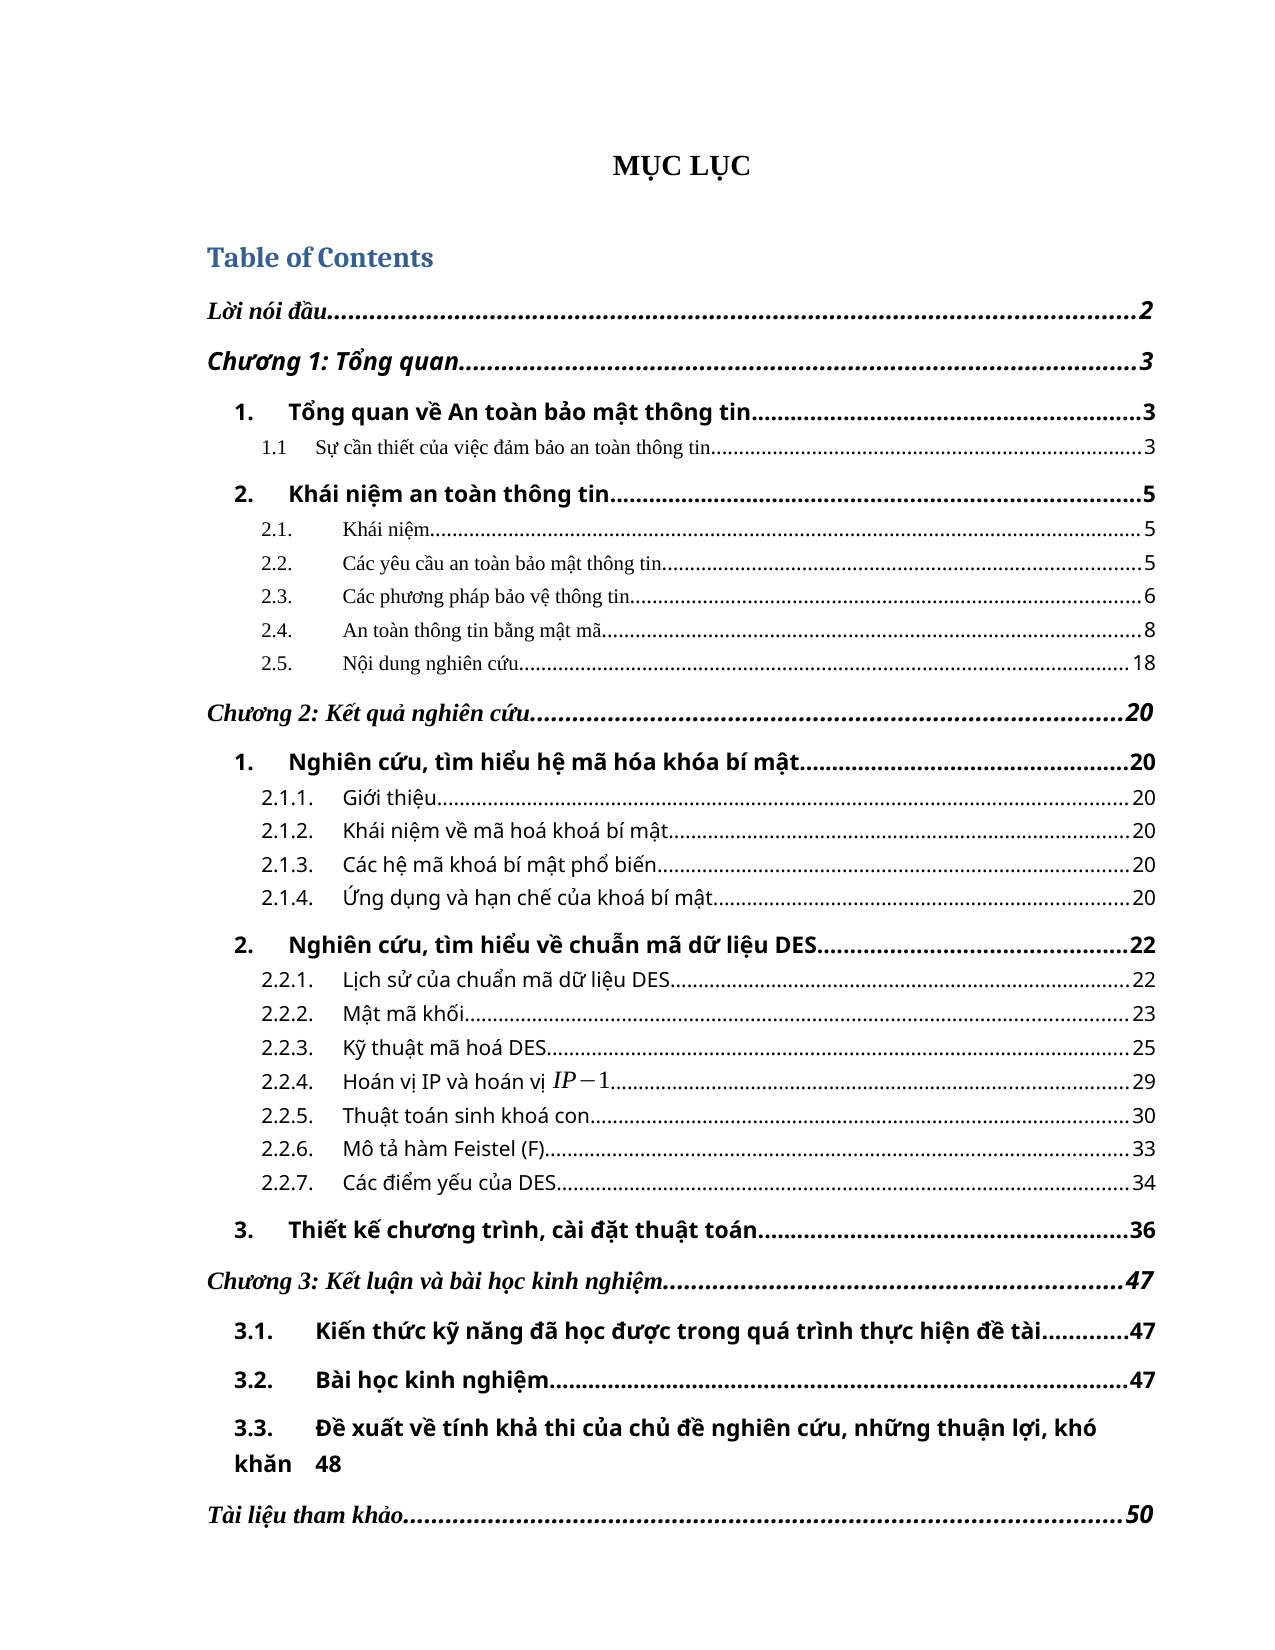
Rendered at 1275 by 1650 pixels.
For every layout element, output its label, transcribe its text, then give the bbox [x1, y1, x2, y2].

text MỤC LỤC [207, 148, 1157, 181]
